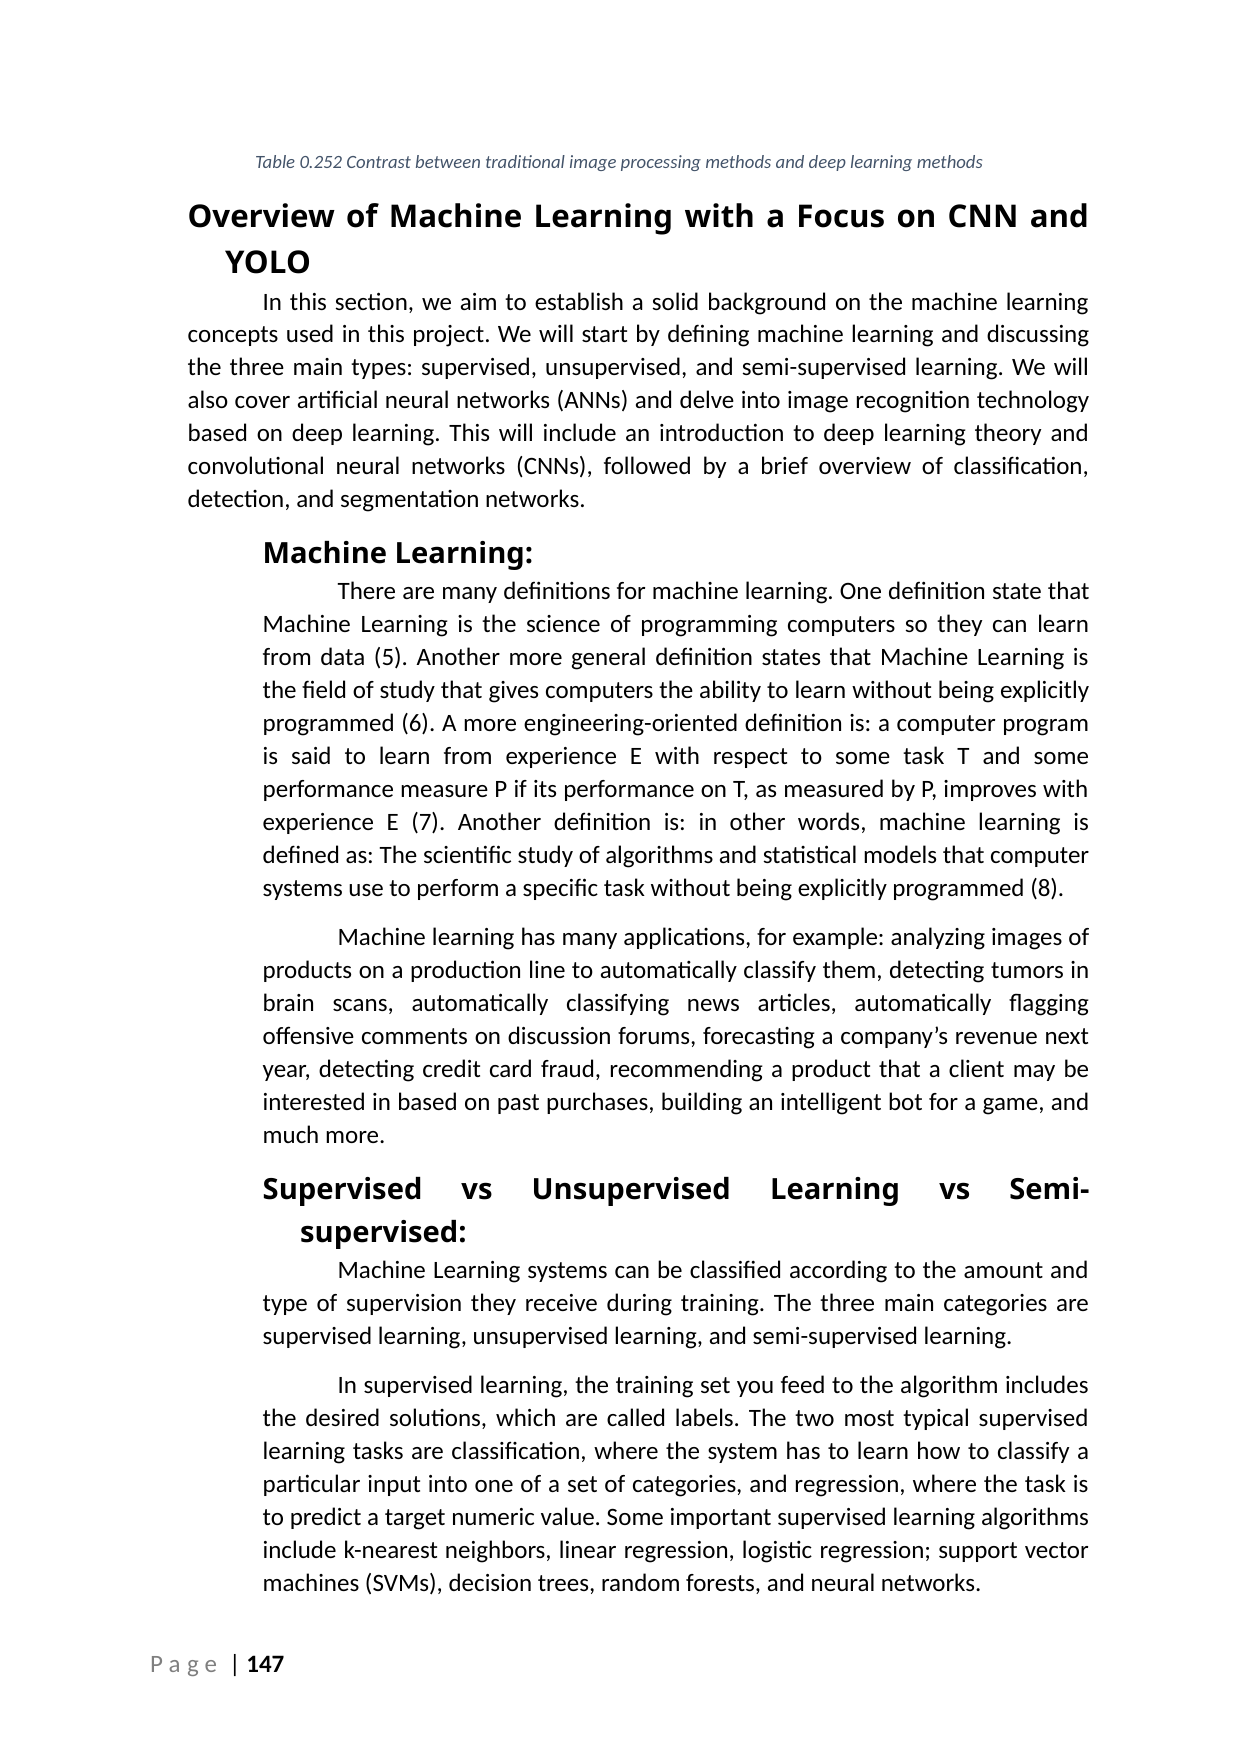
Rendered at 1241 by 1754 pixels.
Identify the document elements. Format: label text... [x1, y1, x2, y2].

subtitle Overview of Machine Learning with a Focus on CNN and YOLO [187, 194, 1090, 282]
subtitle Machine Learning: [262, 533, 1090, 572]
text Machine learning has many applications, for example: analyzing images of products on a production line to automatically classify them, detecting tumors in brain scans, automatically classifying news articles, automatically flagging offensive comments on discussion forums, forecasting a company’s revenue next year, detecting credit card fraud, recommending a product that a client may be interested in based on past purchases, building an intelligent bot for a game, and much more. [262, 921, 1090, 1149]
text In this section, we aim to establish a solid background on the machine learning concepts used in this project. We will start by defining machine learning and discussing the three main types: supervised, unsupervised, and semi-supervised learning. We will also cover artificial neural networks (ANNs) and delve into image recognition technology based on deep learning. This will include an introduction to deep learning theory and convolutional neural networks (CNNs), followed by a brief overview of classification, detection, and segmentation networks. [187, 286, 1090, 514]
text Machine Learning systems can be classified according to the amount and type of supervision they receive during training. The three main categories are supervised learning, unsupervised learning, and semi-supervised learning. [262, 1254, 1090, 1350]
text There are many definitions for machine learning. One definition state that Machine Learning is the science of programming computers so they can learn from data (5). Another more general definition states that Machine Learning is the field of study that gives computers the ability to learn without being explicitly programmed (6). A more engineering-oriented definition is: a computer program is said to learn from experience E with respect to some task T and some performance measure P if its performance on T, as measured by P, improves with experience E (7). Another definition is: in other words, machine learning is defined as: The scientific study of algorithms and statistical models that computer systems use to perform a specific task without being explicitly programmed (8). [262, 576, 1090, 902]
text In supervised learning, the training set you feed to the algorithm includes the desired solutions, which are called labels. The two most typical supervised learning tasks are classification, where the system has to learn how to classify a particular input into one of a set of categories, and regression, where the task is to predict a target numeric value. Some important supervised learning algorithms include k-nearest neighbors, linear regression, logistic regression; support vector machines (SVMs), decision trees, random forests, and neural networks. [262, 1369, 1090, 1597]
subtitle Supervised vs Unsupervised Learning vs Semi-supervised: [262, 1168, 1090, 1251]
